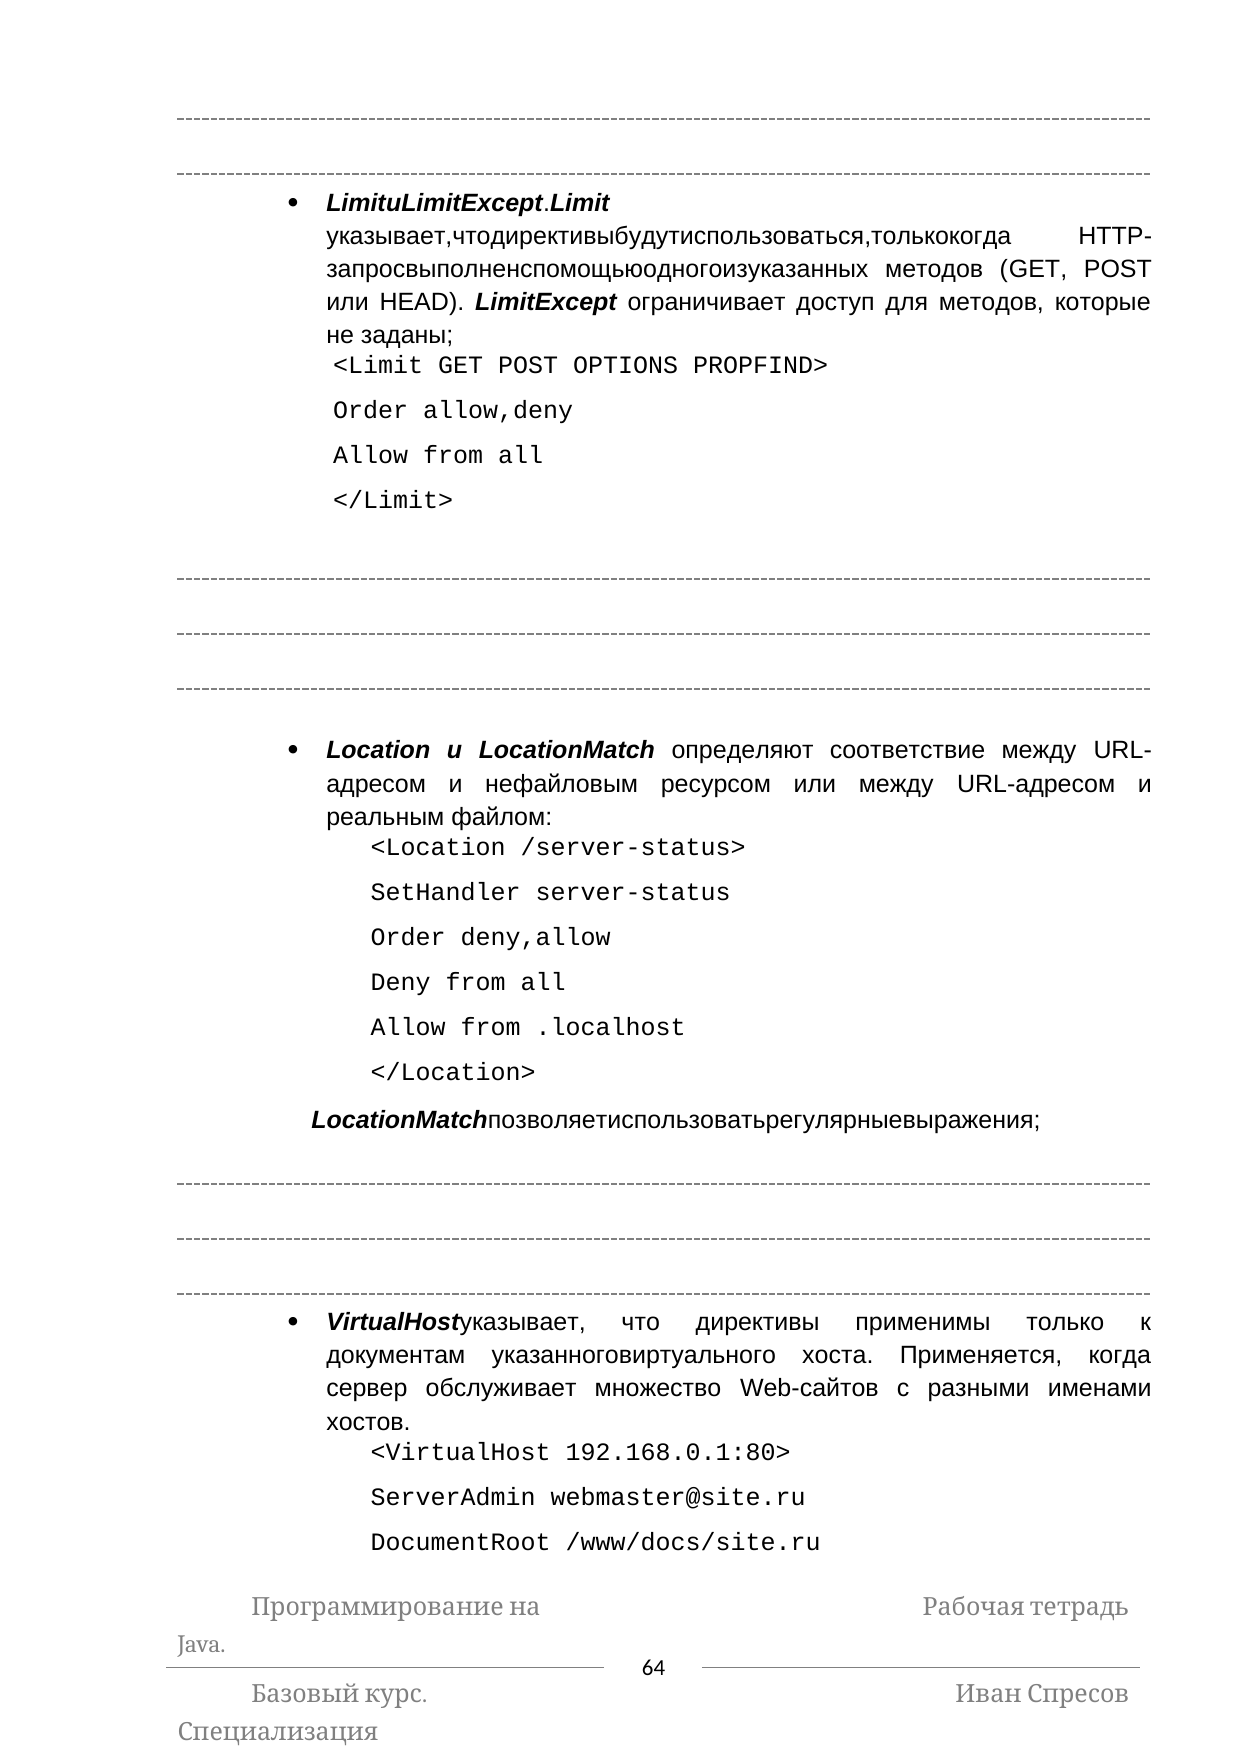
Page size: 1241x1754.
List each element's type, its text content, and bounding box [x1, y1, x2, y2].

text </Limit> [274, 488, 1152, 516]
text <Location /server-status> [311, 834, 1152, 863]
text Deny from all [311, 969, 1152, 998]
text SetHandler server-status [311, 879, 1152, 908]
list VirtualHostуказывает, что директивы применимы только к документам указанноговиртуального хоста. Применяется, когда сервер обслуживает множество Web-сайтов с разными именами хостов. [288, 1307, 1152, 1435]
text LocationMatchпозволяетиспользоватьрегулярныевыражения; [236, 1104, 1152, 1133]
list Location и LocationMatch определяют соответствие между URL-адресом и нефайловым ресурсом или между URL-адресом и реальным файлом: [288, 735, 1152, 830]
table_cell [177, 633, 1152, 688]
table_header [177, 1183, 1152, 1238]
text DocumentRoot /www/docs/site.ru [311, 1529, 1152, 1558]
text Order allow,deny [274, 398, 1152, 426]
text Allow from all [274, 443, 1152, 471]
list LimitиLimitExcept.Limit указывает,чтодирективыбудутиспользоваться,толькокогда HTTP-запросвыполненспомощьюодногоизуказанных методов (GET, POST или HEAD). LimitExcept ограничивает доступ для методов, которые не заданы; [288, 187, 1152, 348]
text ServerAdmin webmaster@site.ru [311, 1484, 1152, 1513]
text Order deny,allow [311, 924, 1152, 953]
table_cell [177, 118, 1152, 173]
text <VirtualHost 192.168.0.1:80> [311, 1439, 1152, 1468]
text <Limit GET POST OPTIONS PROPFIND> [274, 353, 1152, 381]
table_cell [177, 1238, 1152, 1293]
text Allow from .localhost [311, 1014, 1152, 1043]
text </Location> [311, 1059, 1152, 1088]
table_header [177, 578, 1152, 633]
